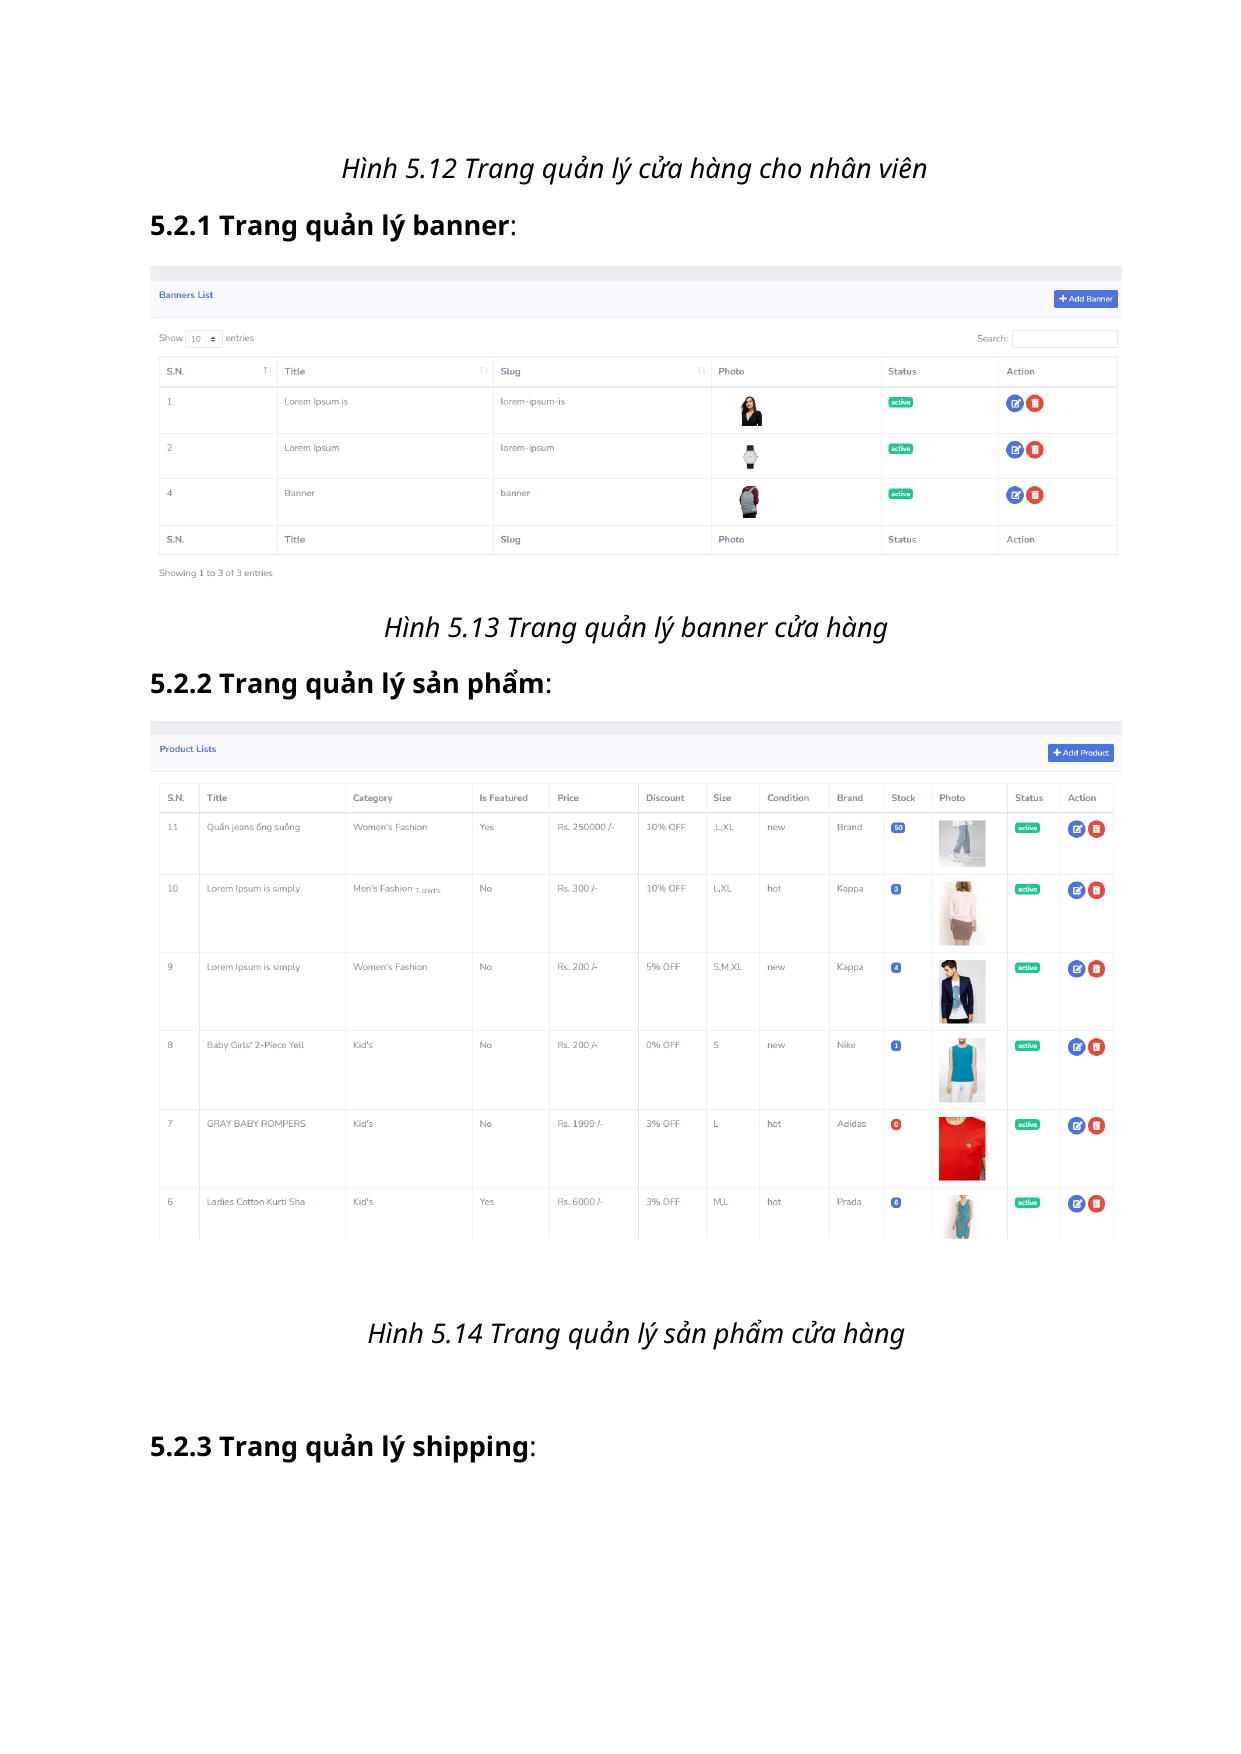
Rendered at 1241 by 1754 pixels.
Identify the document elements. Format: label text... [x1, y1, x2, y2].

picture [150, 262, 1123, 590]
text Hình 5.14 Trang quản lý sản phẩm cửa hàng [150, 1314, 1122, 1351]
picture [150, 721, 1123, 1239]
text 5.2.2 Trang quản lý sản phẩm: [150, 665, 1122, 702]
text 5.2.3 Trang quản lý shipping: [150, 1427, 1122, 1464]
text 5.2.1 Trang quản lý banner: [150, 206, 1122, 243]
text Hình 5.12 Trang quản lý cửa hàng cho nhân viên [150, 150, 1122, 187]
text Hình 5.13 Trang quản lý banner cửa hàng [150, 608, 1122, 645]
